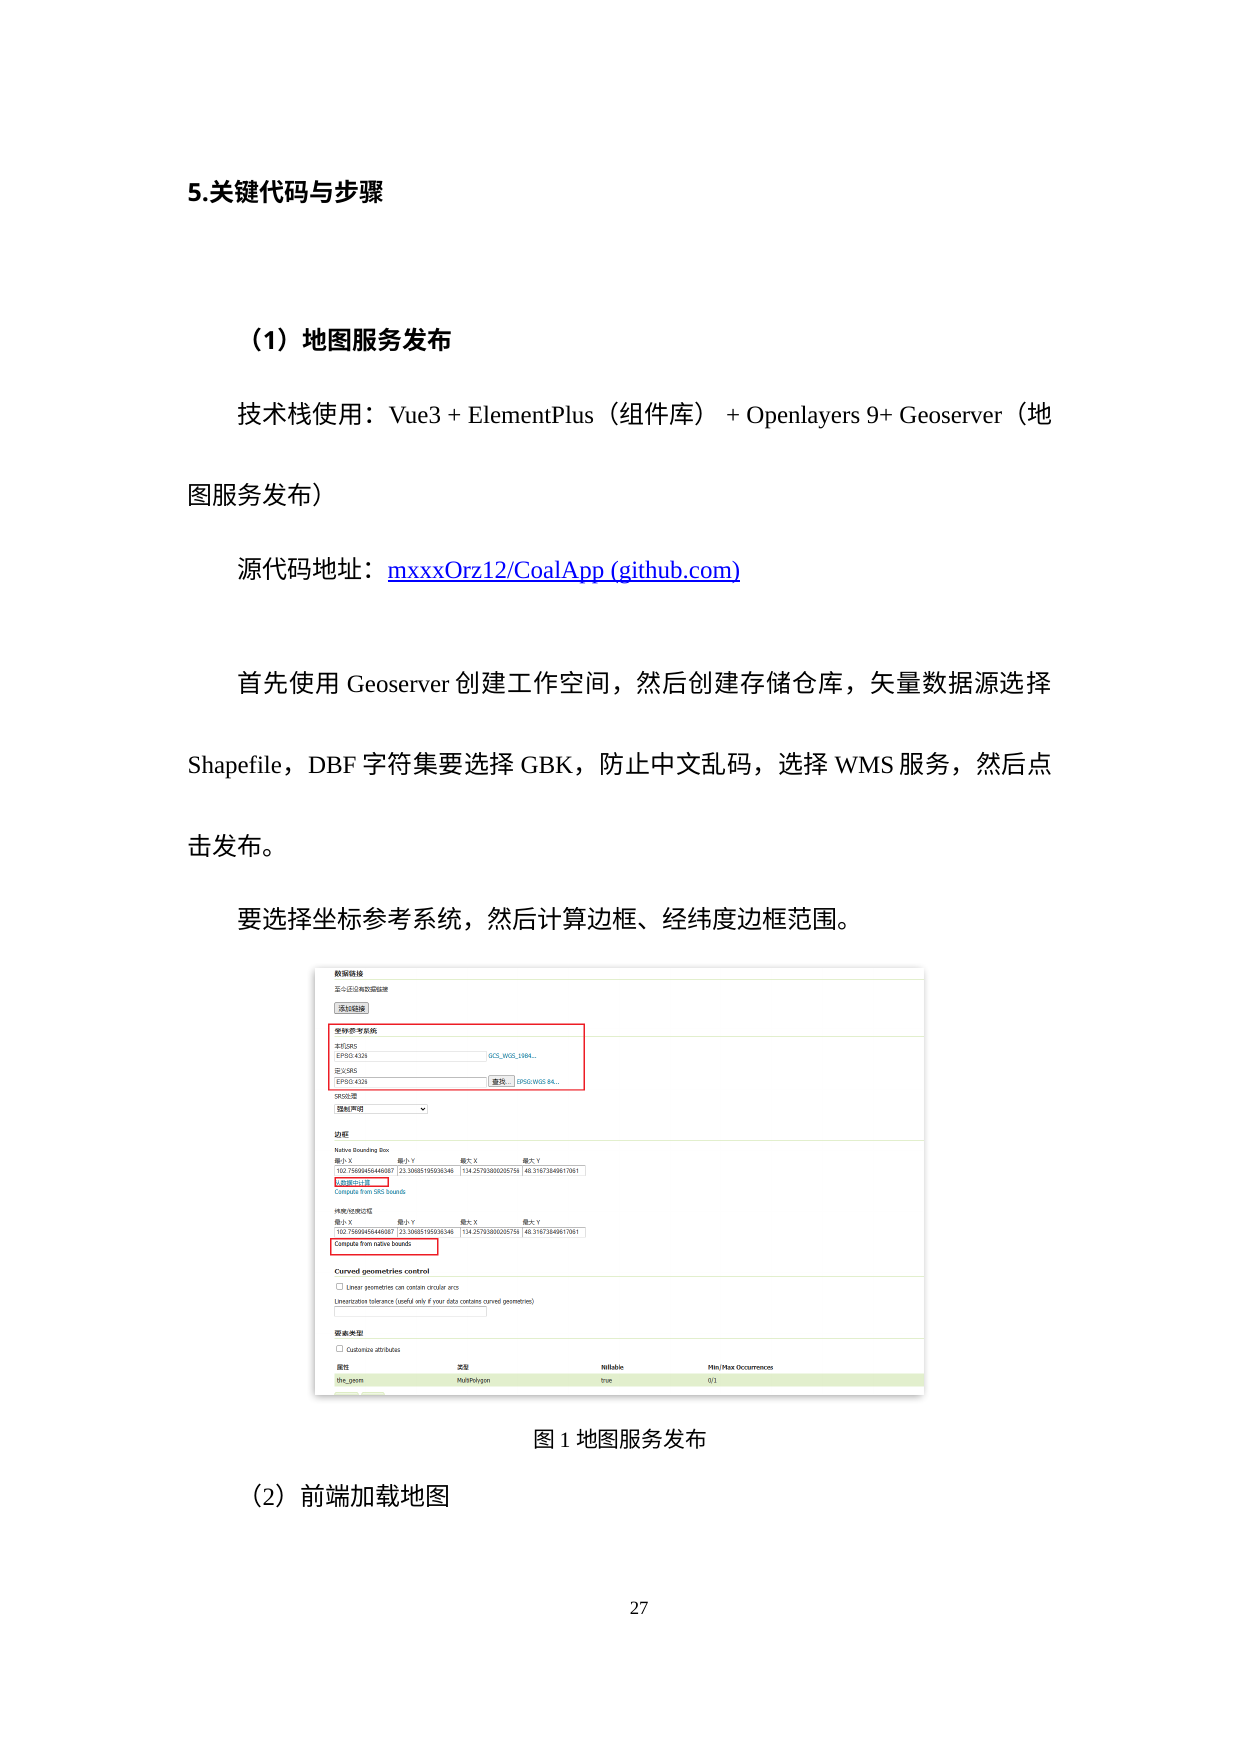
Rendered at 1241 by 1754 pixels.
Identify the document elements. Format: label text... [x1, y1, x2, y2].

text 要选择坐标参考系统，然后计算边框、经纬度边框范围。 [187, 886, 1053, 951]
text 首先使用Geoserver创建工作空间，然后创建存储仓库，矢量数据源选择Shapefile，DBF字符集要选择GBK，防止中文乱码，选择WMS服务，然后点击发布。 [187, 649, 1053, 877]
text 图1 地图服务发布 [187, 1422, 1053, 1454]
text 源代码地址：mxxxOrz12/CoalApp (github.com) [187, 535, 1053, 600]
text 5.关键代码与步骤 [187, 158, 1053, 223]
text 技术栈使用：Vue3 + ElementPlus（组件库） + Openlayers 9+ Geoserver（地图服务发布） [187, 380, 1053, 526]
picture [315, 968, 924, 1395]
text （1）地图服务发布 [187, 306, 1053, 371]
text （2）前端加载地图 [187, 1462, 1053, 1527]
